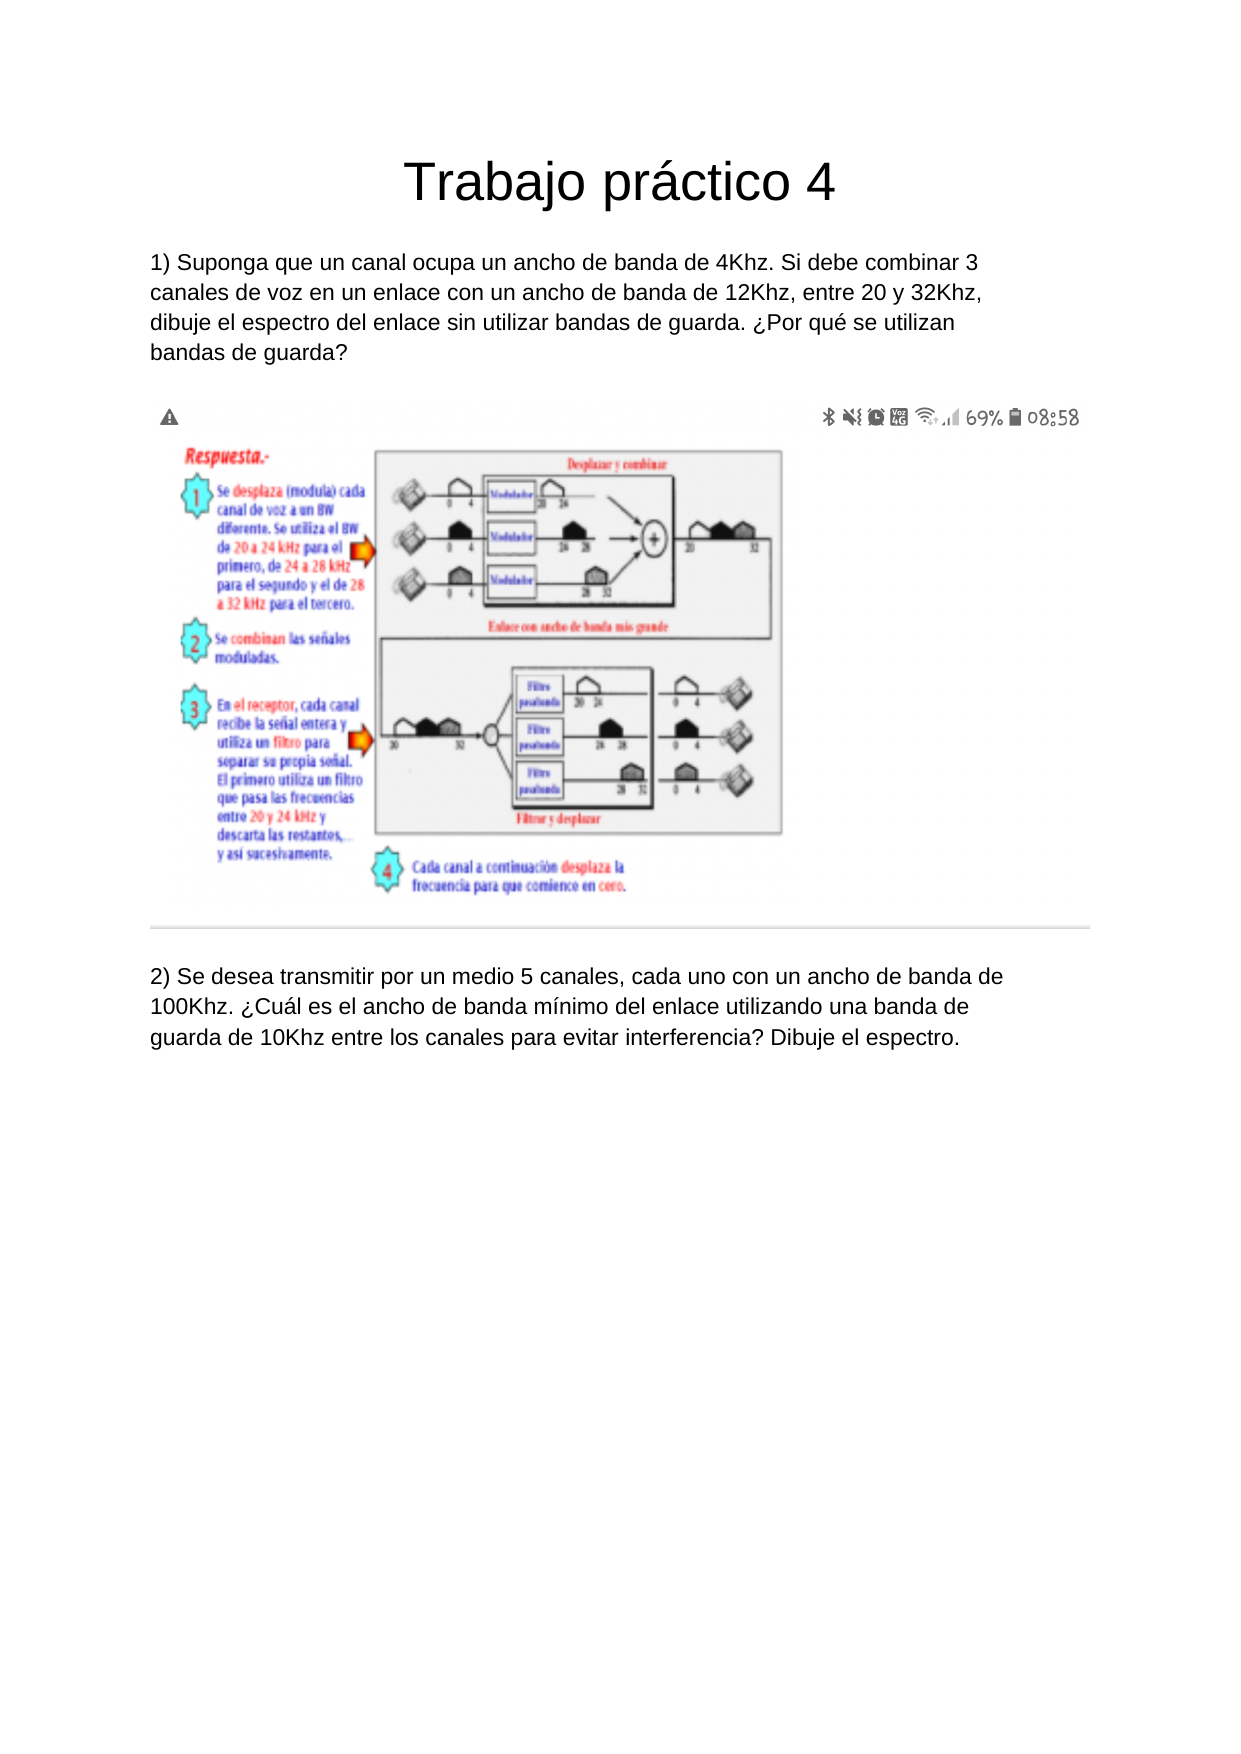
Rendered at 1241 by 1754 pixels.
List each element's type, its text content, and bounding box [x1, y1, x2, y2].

picture [150, 399, 1091, 929]
text 2) Se desea transmitir por un medio 5 canales, cada uno con un ancho de banda de [150, 963, 1090, 989]
text 1) Suponga que un canal ocupa un ancho de banda de 4Khz. Si debe combinar 3 [150, 249, 1090, 275]
text 100Khz. ¿Cuál es el ancho de banda mínimo del enlace utilizando una banda de [150, 993, 1090, 1019]
text canales de voz en un enlace con un ancho de banda de 12Khz, entre 20 y 32Khz, [150, 279, 1090, 305]
text guarda de 10Khz entre los canales para evitar interferencia? Dibuje el espectro. [150, 1023, 1090, 1050]
title Trabajo práctico 4 [150, 150, 1090, 212]
text bandas de guarda? [150, 339, 1090, 366]
text dibuje el espectro del enlace sin utilizar bandas de guarda. ¿Por qué se utilizan [150, 309, 1090, 336]
